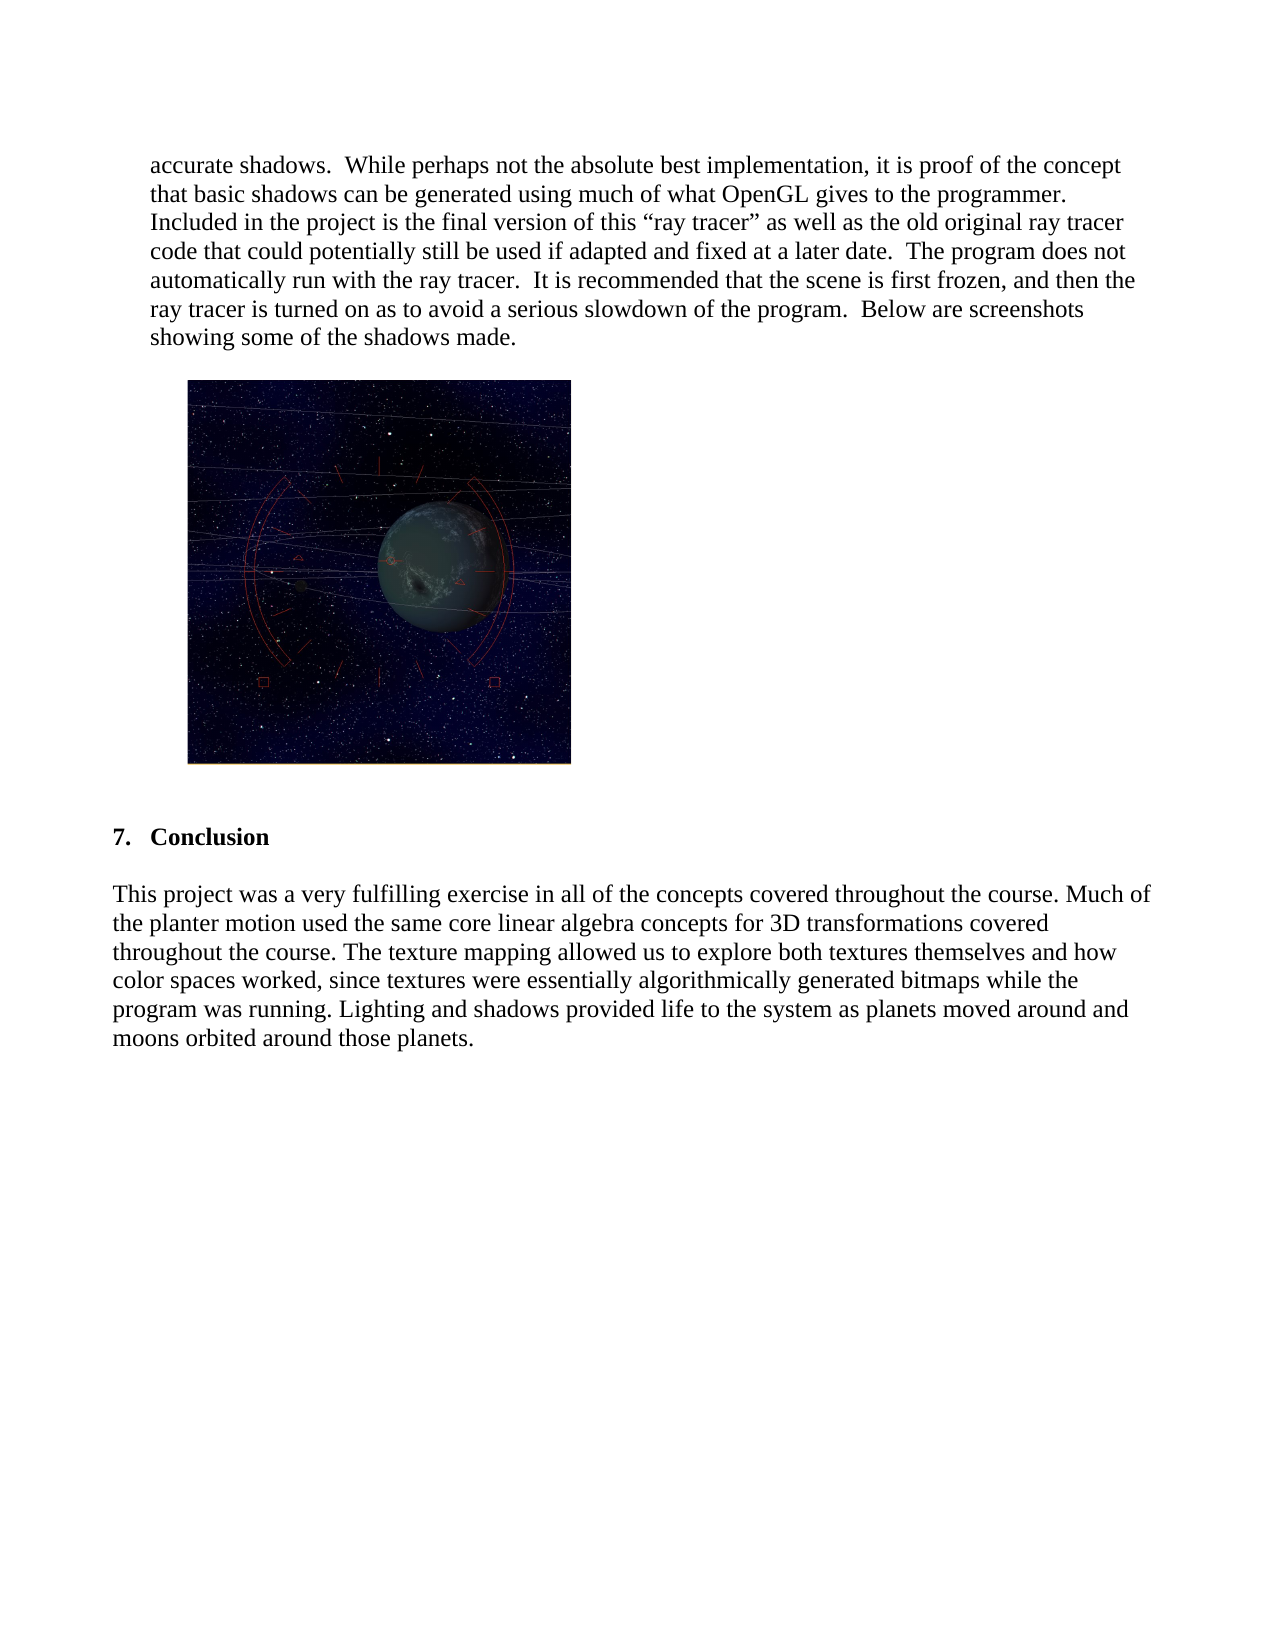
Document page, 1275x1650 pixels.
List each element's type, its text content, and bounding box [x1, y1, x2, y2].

list Conclusion [112, 822, 1162, 851]
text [150, 150, 1162, 351]
text This project was a very fulfilling exercise in all of the concepts covered throughout the course. Much of the planter motion used the same core linear algebra concepts for 3D transformations covered throughout the course. The texture mapping allowed us to explore both textures themselves and how color spaces worked, since textures were essentially algorithmically generated bitmaps while the program was running. Lighting and shadows provided life to the system as planets moved around and moons orbited around those planets. [112, 879, 1162, 1052]
picture [187, 380, 572, 765]
